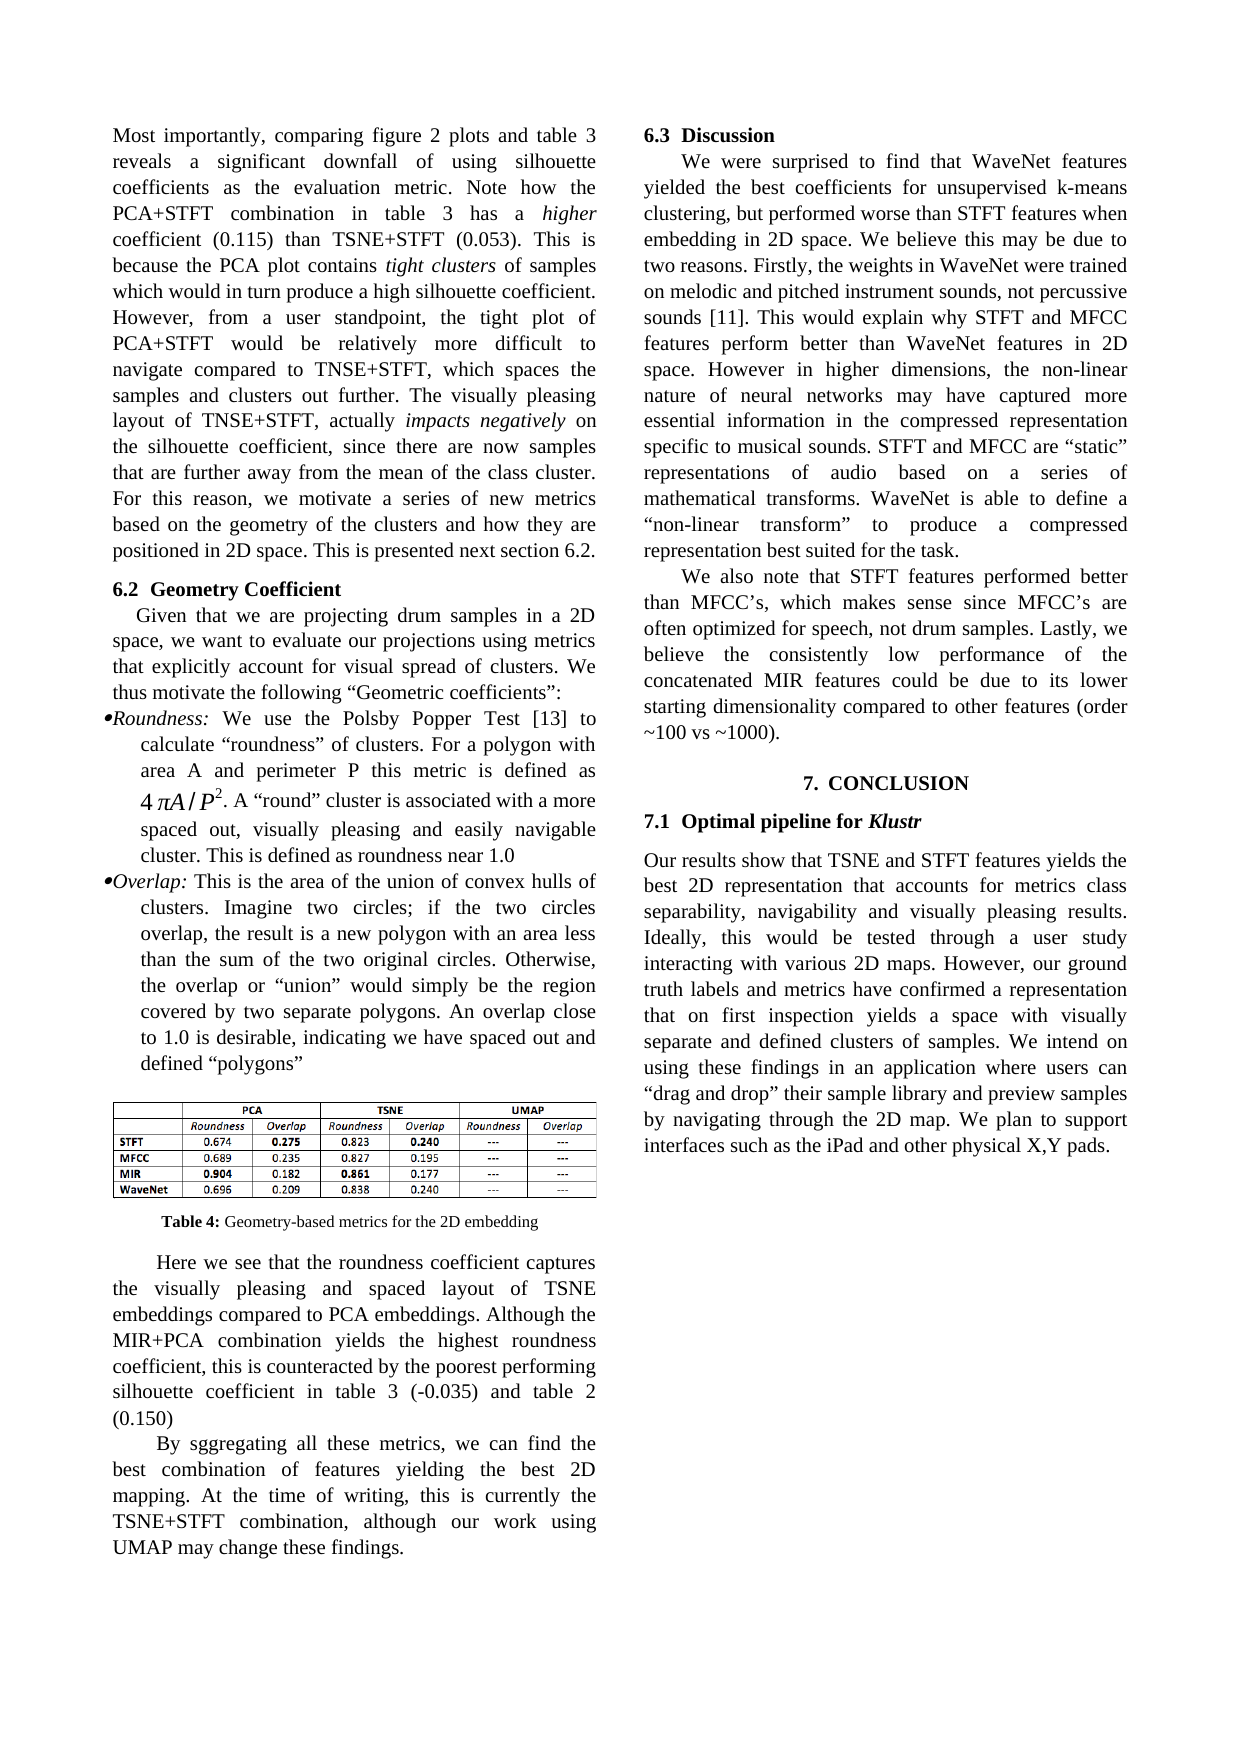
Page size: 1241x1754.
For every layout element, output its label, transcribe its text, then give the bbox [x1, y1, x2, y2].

list Roundness: We use the Polsby Popper Test [13] to calculate “roundness” of clusters. For a polygon with area A and perimeter P this metric is defined as . A “round” cluster is associated with a more spaced out, visually pleasing and easily navigable cluster. This is defined as roundness near 1.0 [103, 706, 596, 867]
text We were surprised to find that WaveNet features yielded the best coefficients for unsupervised k-means clustering, but performed worse than STFT features when embedding in 2D space. We believe this may be due to two reasons. Firstly, the weights in WaveNet were trained on melodic and pitched instrument sounds, not percussive sounds [11]. This would explain why STFT and MFCC features perform better than WaveNet features in 2D space. However in higher dimensions, the non-linear nature of neural networks may have captured more essential information in the compressed representation specific to musical sounds. STFT and MFCC are “static” representations of audio based on a series of mathematical transforms. WaveNet is able to define a “non-linear transform” to produce a compressed representation best suited for the task. [644, 149, 1128, 562]
subtitle COnclusion [644, 771, 1128, 795]
picture [112, 1102, 597, 1199]
subtitle Discussion [644, 123, 1128, 147]
text Our results show that TSNE and STFT features yields the best 2D representation that accounts for metrics class separability, navigability and visually pleasing results. Ideally, this would be tested through a user study interacting with various 2D maps. However, our ground truth labels and metrics have confirmed a representation that on first inspection yields a space with visually separate and defined clusters of samples. We intend on using these findings in an application where users can “drag and drop” their sample library and preview samples by navigating through the 2D map. We plan to support interfaces such as the iPad and other physical X,Y pads. [644, 847, 1128, 1157]
subtitle Optimal pipeline for Klustr [644, 809, 1128, 833]
text Here we see that the roundness coefficient captures the visually pleasing and spaced layout of TSNE embeddings compared to PCA embeddings. Although the MIR+PCA combination yields the highest roundness coefficient, this is counteracted by the poorest performing silhouette coefficient in table 3 (-0.035) and table 2 (0.150) [112, 1200, 596, 1429]
text By sggregating all these metrics, we can find the best combination of features yielding the best 2D mapping. At the time of writing, this is currently the TSNE+STFT combination, although our work using UMAP may change these findings. [112, 1431, 596, 1559]
list Overlap: This is the area of the union of convex hulls of clusters. Imagine two circles; if the two circles overlap, the result is a new polygon with an area less than the sum of the two original circles. Otherwise, the overlap or “union” would simply be the region covered by two separate polygons. An overlap close to 1.0 is desirable, indicating we have spaced out and defined “polygons” [103, 869, 596, 1074]
subtitle Geometry Coefficient [112, 577, 596, 601]
subtitle Most importantly, comparing figure 2 plots and table 3 reveals a significant downfall of using silhouette coefficients as the evaluation metric. Note how the PCA+STFT combination in table 3 has a higher coefficient (0.115) than TSNE+STFT (0.053). This is because the PCA plot contains tight clusters of samples which would in turn produce a high silhouette coefficient. However, from a user standpoint, the tight plot of PCA+STFT would be relatively more difficult to navigate compared to TNSE+STFT, which spaces the samples and clusters out further. The visually pleasing layout of TNSE+STFT, actually impacts negatively on the silhouette coefficient, since there are now samples that are further away from the mean of the class cluster. For this reason, we motivate a series of new metrics based on the geometry of the clusters and how they are positioned in 2D space. This is presented next section 6.2. [112, 123, 596, 562]
text Given that we are projecting drum samples in a 2D space, we want to evaluate our projections using metrics that explicitly account for visual spread of clusters. We thus motivate the following “Geometric coefficients”: [112, 602, 596, 704]
text We also note that STFT features performed better than MFCC’s, which makes sense since MFCC’s are often optimized for speech, not drum samples. Lastly, we believe the consistently low performance of the concatenated MIR features could be due to its lower starting dimensionality compared to other features (order ~100 vs ~1000). [644, 564, 1128, 744]
